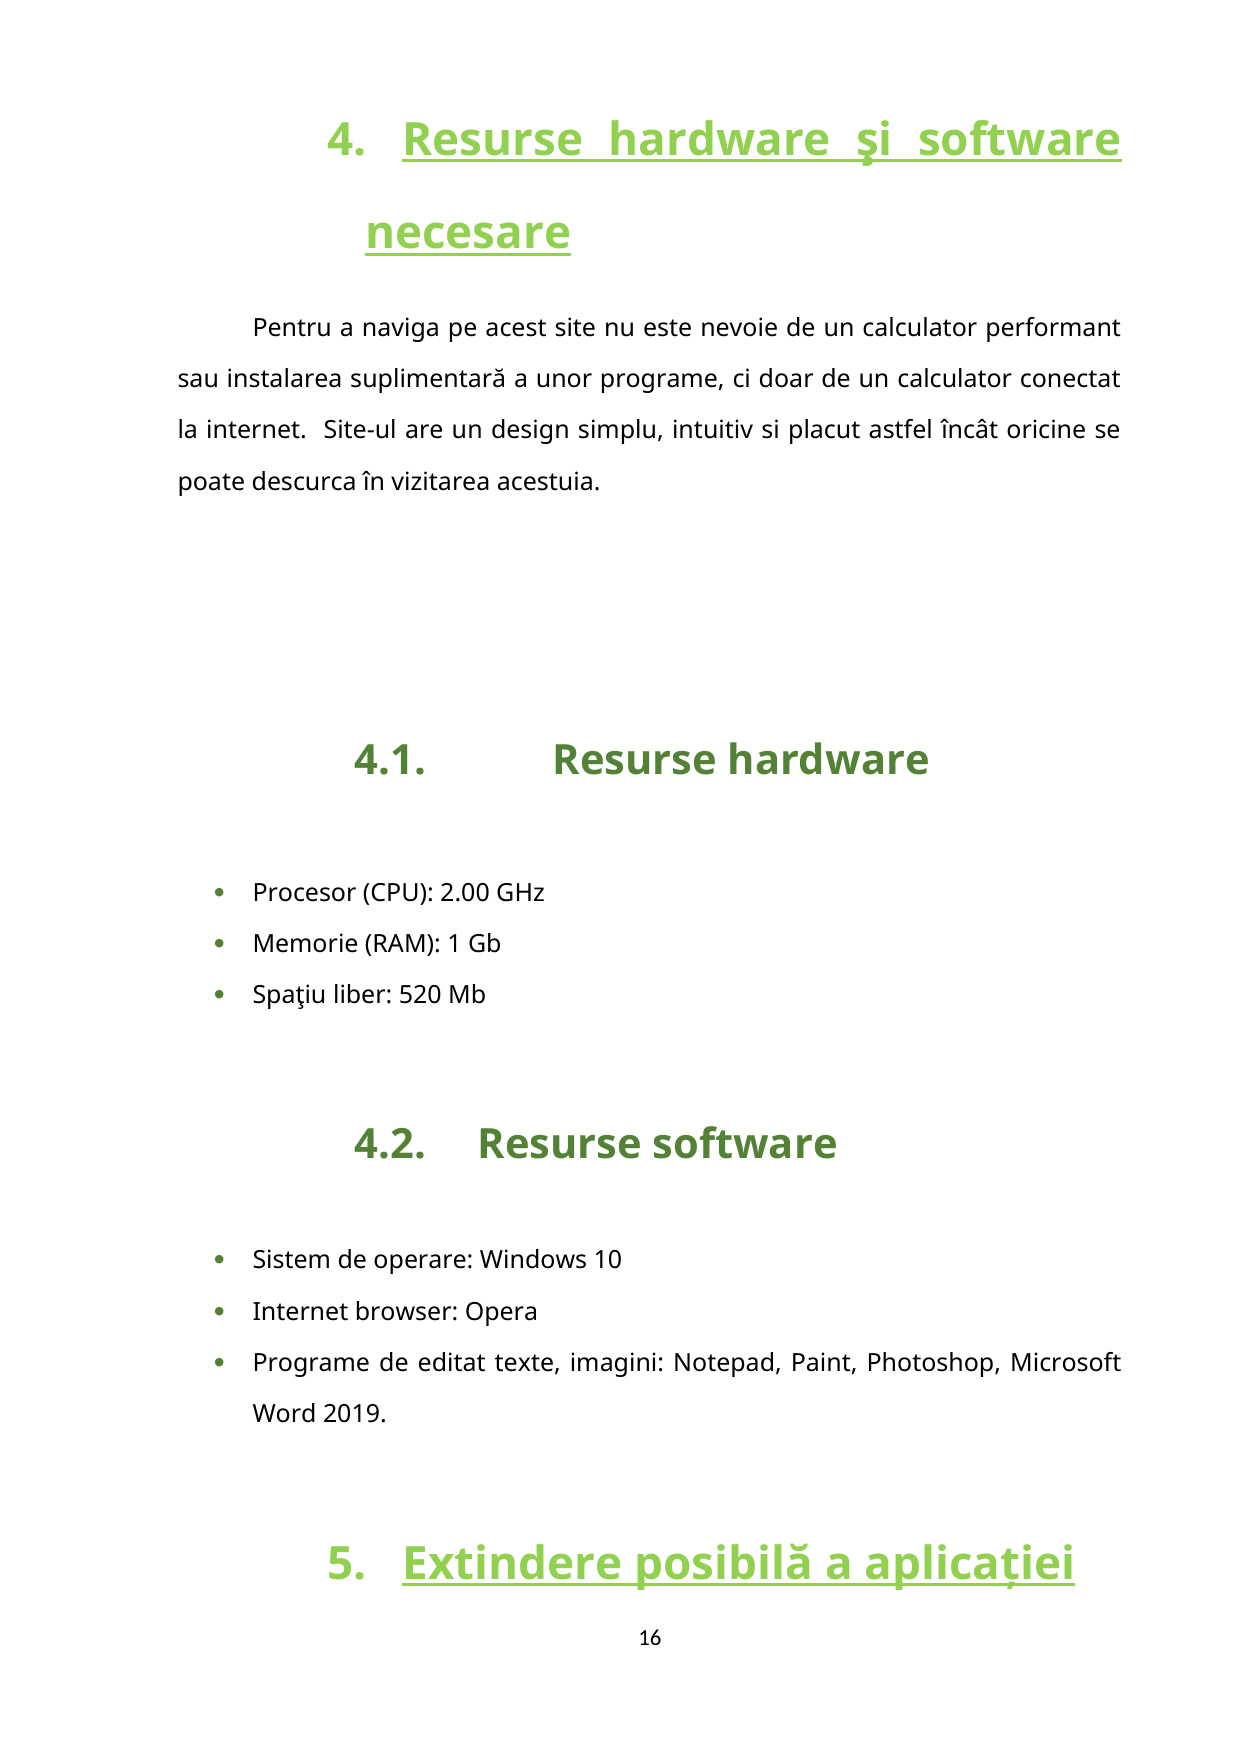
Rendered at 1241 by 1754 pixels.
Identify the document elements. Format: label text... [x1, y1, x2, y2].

list Internet browser: Opera [215, 1293, 1122, 1327]
list Extindere posibilă a aplicației [327, 1531, 1122, 1593]
list Memorie (RAM): 1 Gb [215, 926, 1122, 959]
list Procesor (CPU): 2.00 GHz [215, 874, 1122, 908]
text Pentru a naviga pe acest site nu este nevoie de un calculator performant sau instalarea suplimentară a unor programe, ci doar de un calculator conectat la internet. Site-ul are un design simplu, intuitiv si placut astfel încât oricine se poate descurca în vizitarea acestuia. [177, 310, 1122, 497]
list Resurse hardware şi software necesare [327, 106, 1122, 262]
list Programe de editat texte, imagini: Notepad, Paint, Photoshop, Microsoft Word 2019. [215, 1344, 1122, 1429]
list Spaţiu liber: 520 Mb [215, 977, 1122, 1011]
list Resurse software [354, 1114, 1122, 1171]
list Sistem de operare: Windows 10 [215, 1242, 1122, 1276]
list Resurse hardware [354, 730, 1122, 787]
